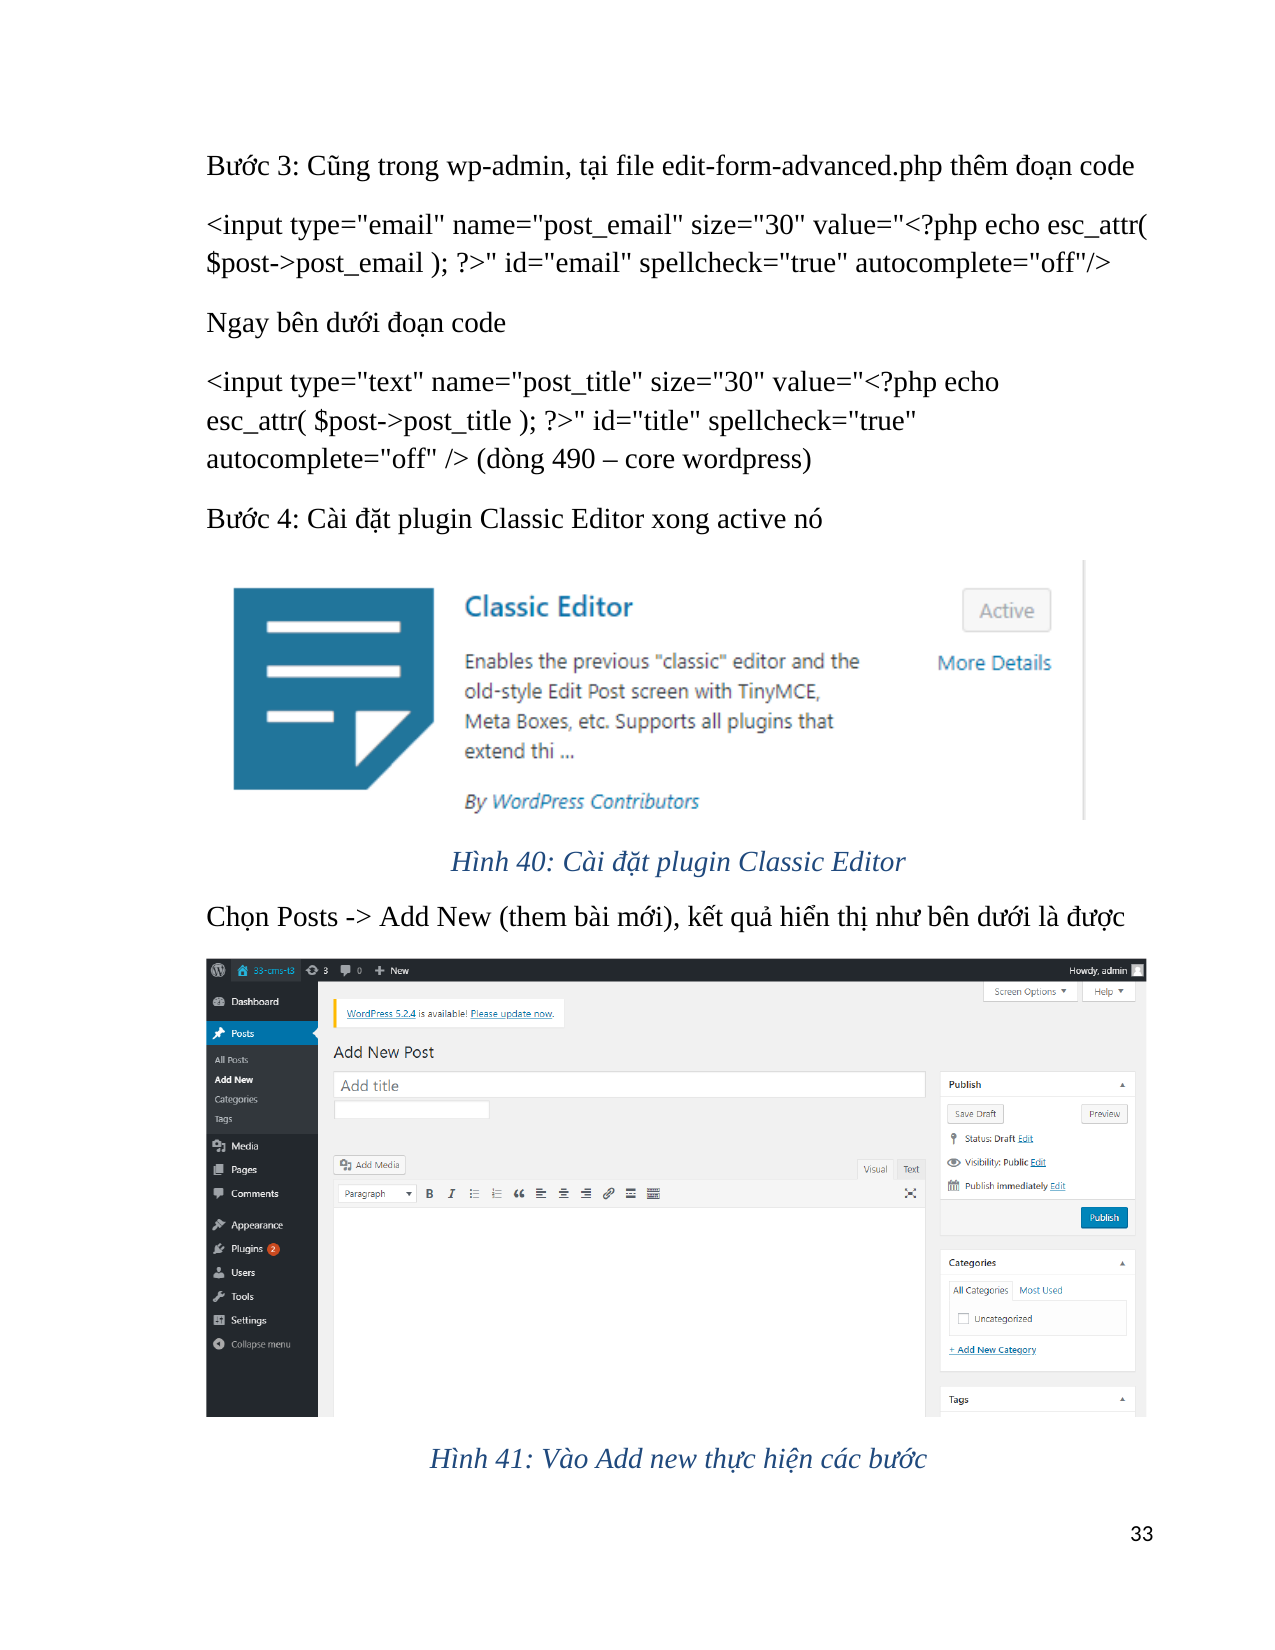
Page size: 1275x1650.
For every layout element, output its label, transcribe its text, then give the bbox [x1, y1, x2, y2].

text Bước 4: Cài đặt plugin Classic Editor xong active nó [206, 501, 1153, 534]
picture [216, 1028, 224, 1036]
text <input type="text" name="post_title" size="30" value="<?php echo esc_attr( $post->post_title ); ?>" id="title" spellcheck="true" autocomplete="off" /> (dòng 490 – core wordpress) [206, 364, 1153, 475]
picture [206, 958, 1147, 1417]
picture [206, 560, 1086, 820]
text Chọn Posts -> Add New (them bài mới), kết quả hiển thị như bên dưới là được [206, 899, 1153, 932]
text Ngay bên dưới đoạn code [206, 305, 1153, 338]
text Hình 41: Vào Add new thực hiện các bước [206, 1441, 1153, 1475]
text <input type="email" name="post_email" size="30" value="<?php echo esc_attr( $post->post_email ); ?>" id="email" spellcheck="true" autocomplete="off"/> [206, 207, 1153, 279]
text Bước 3: Cũng trong wp-admin, tại file edit-form-advanced.php thêm đoạn code [206, 148, 1153, 181]
text Hình 40: Cài đặt plugin Classic Editor [206, 844, 1153, 878]
